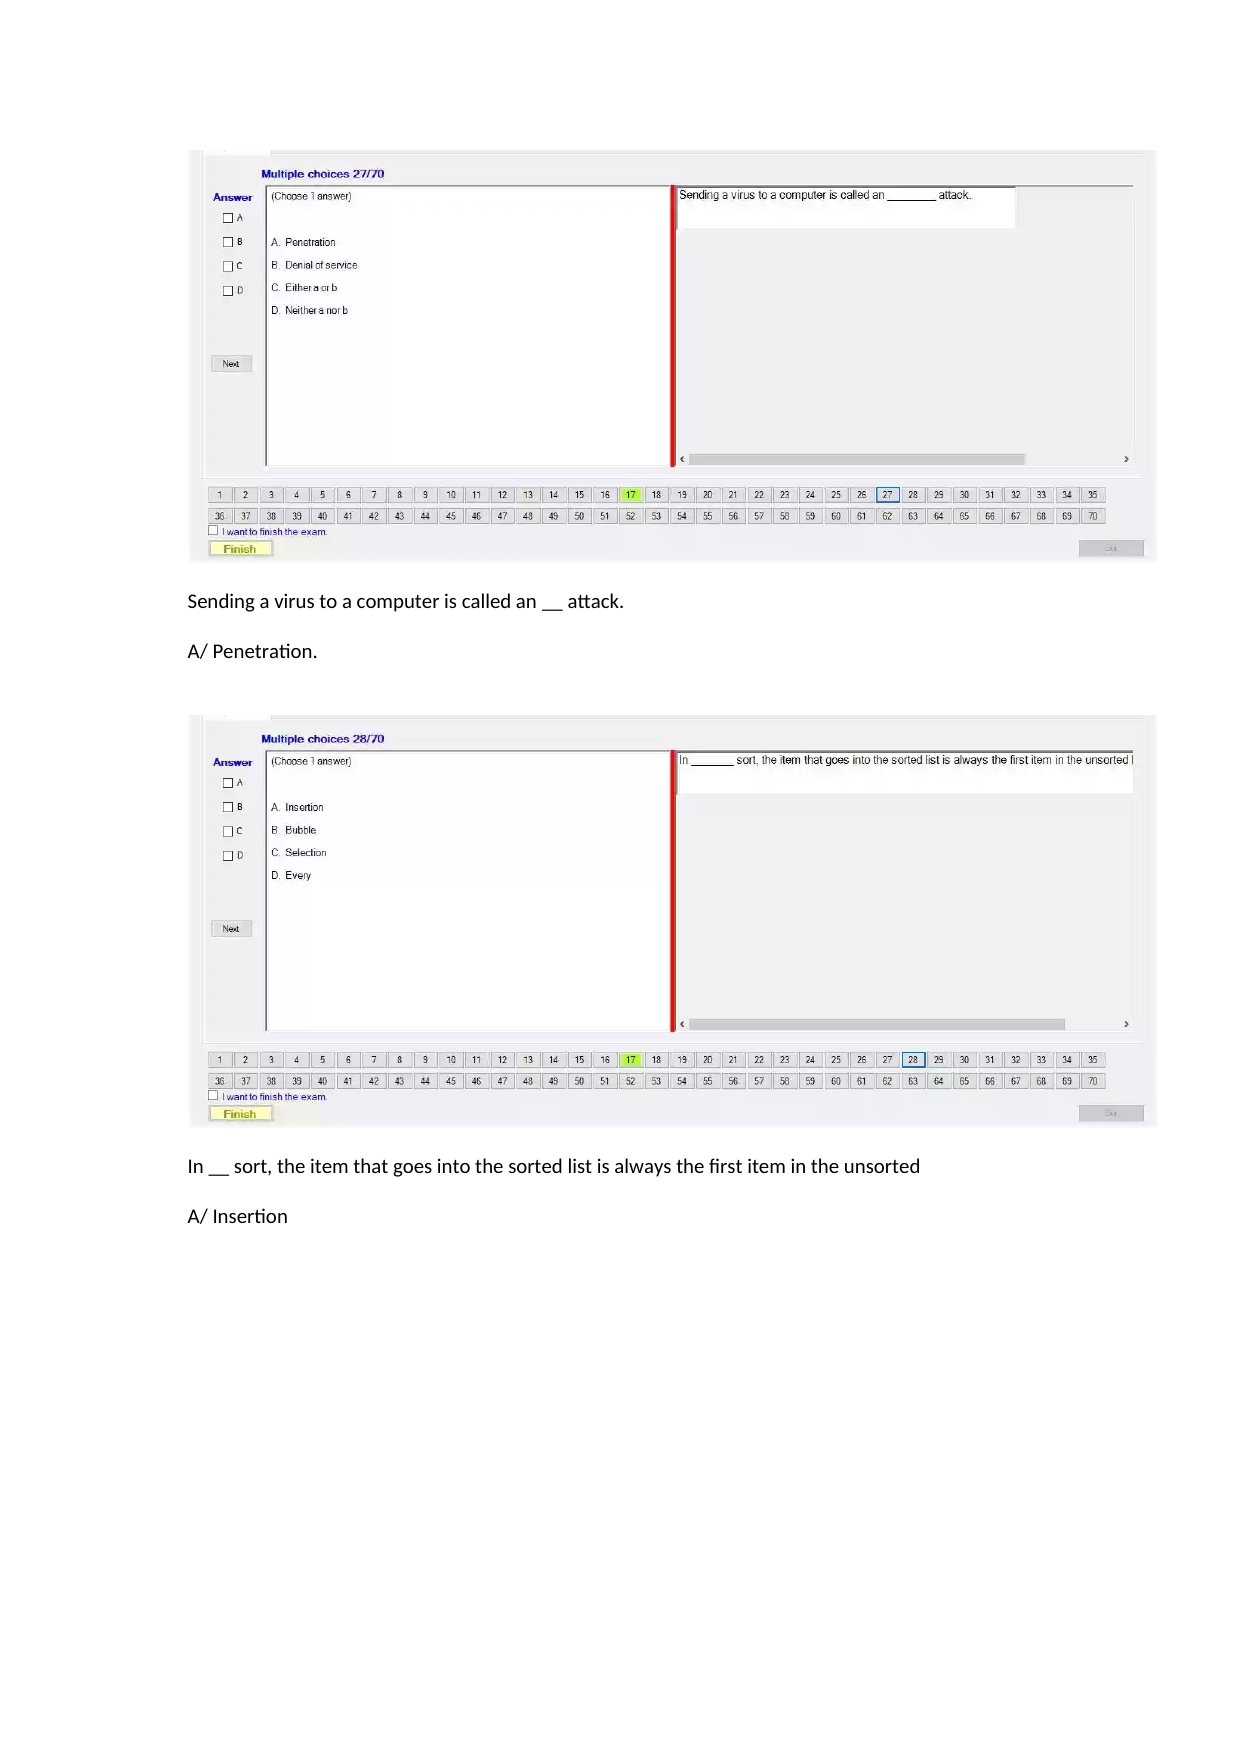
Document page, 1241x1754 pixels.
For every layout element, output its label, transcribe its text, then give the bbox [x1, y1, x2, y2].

picture [187, 150, 1158, 563]
text Sending a virus to a computer is called an __ attack. [187, 588, 1053, 613]
text A/ Insertion [187, 1204, 1053, 1229]
text In __ sort, the item that goes into the sorted list is always the first item in the unsorted [187, 1153, 1053, 1178]
picture [187, 715, 1158, 1128]
text A/ Penetration. [187, 639, 1053, 664]
